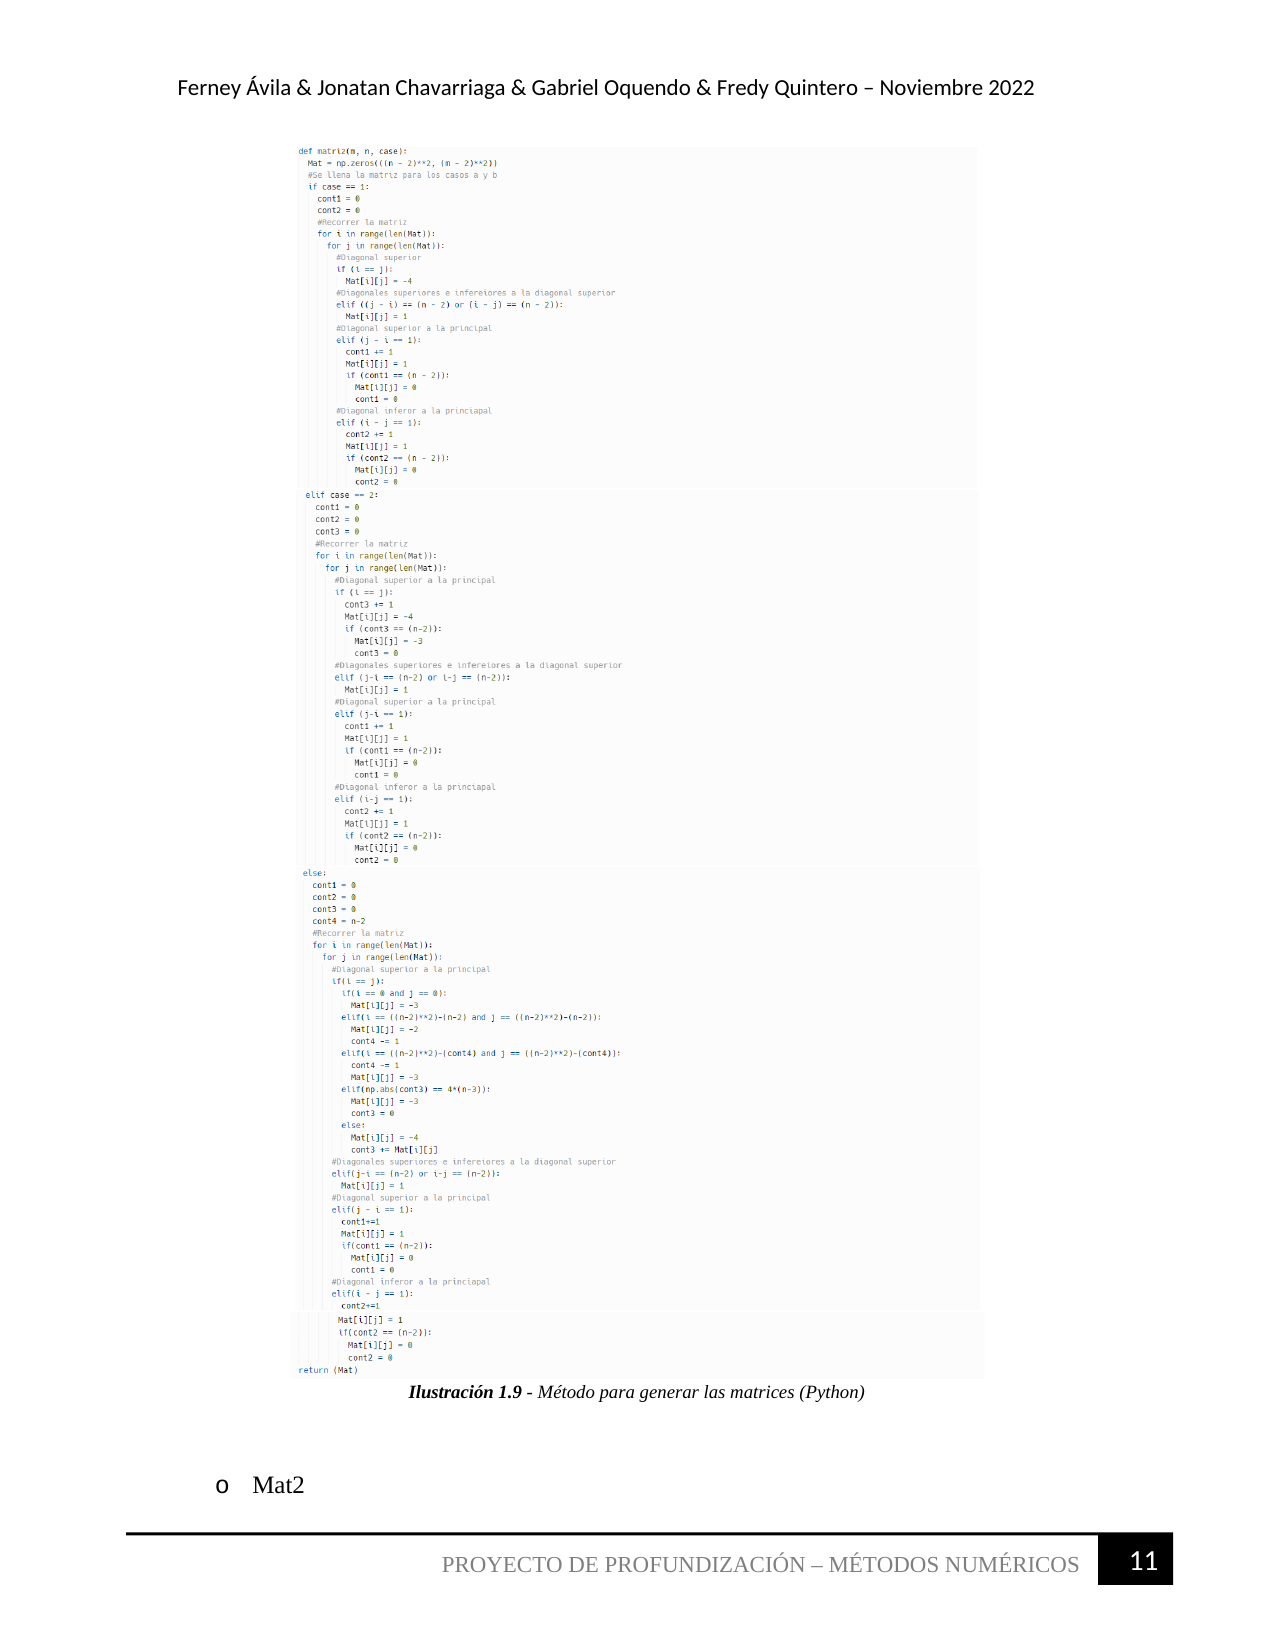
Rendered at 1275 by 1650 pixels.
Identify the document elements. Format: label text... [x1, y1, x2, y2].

picture [295, 867, 980, 1310]
picture [290, 1312, 985, 1379]
picture [296, 490, 979, 866]
list Mat2 [214, 1470, 1098, 1501]
picture [297, 147, 978, 488]
text Ilustración 1.9 - Método para generar las matrices (Python) [177, 1381, 1098, 1402]
